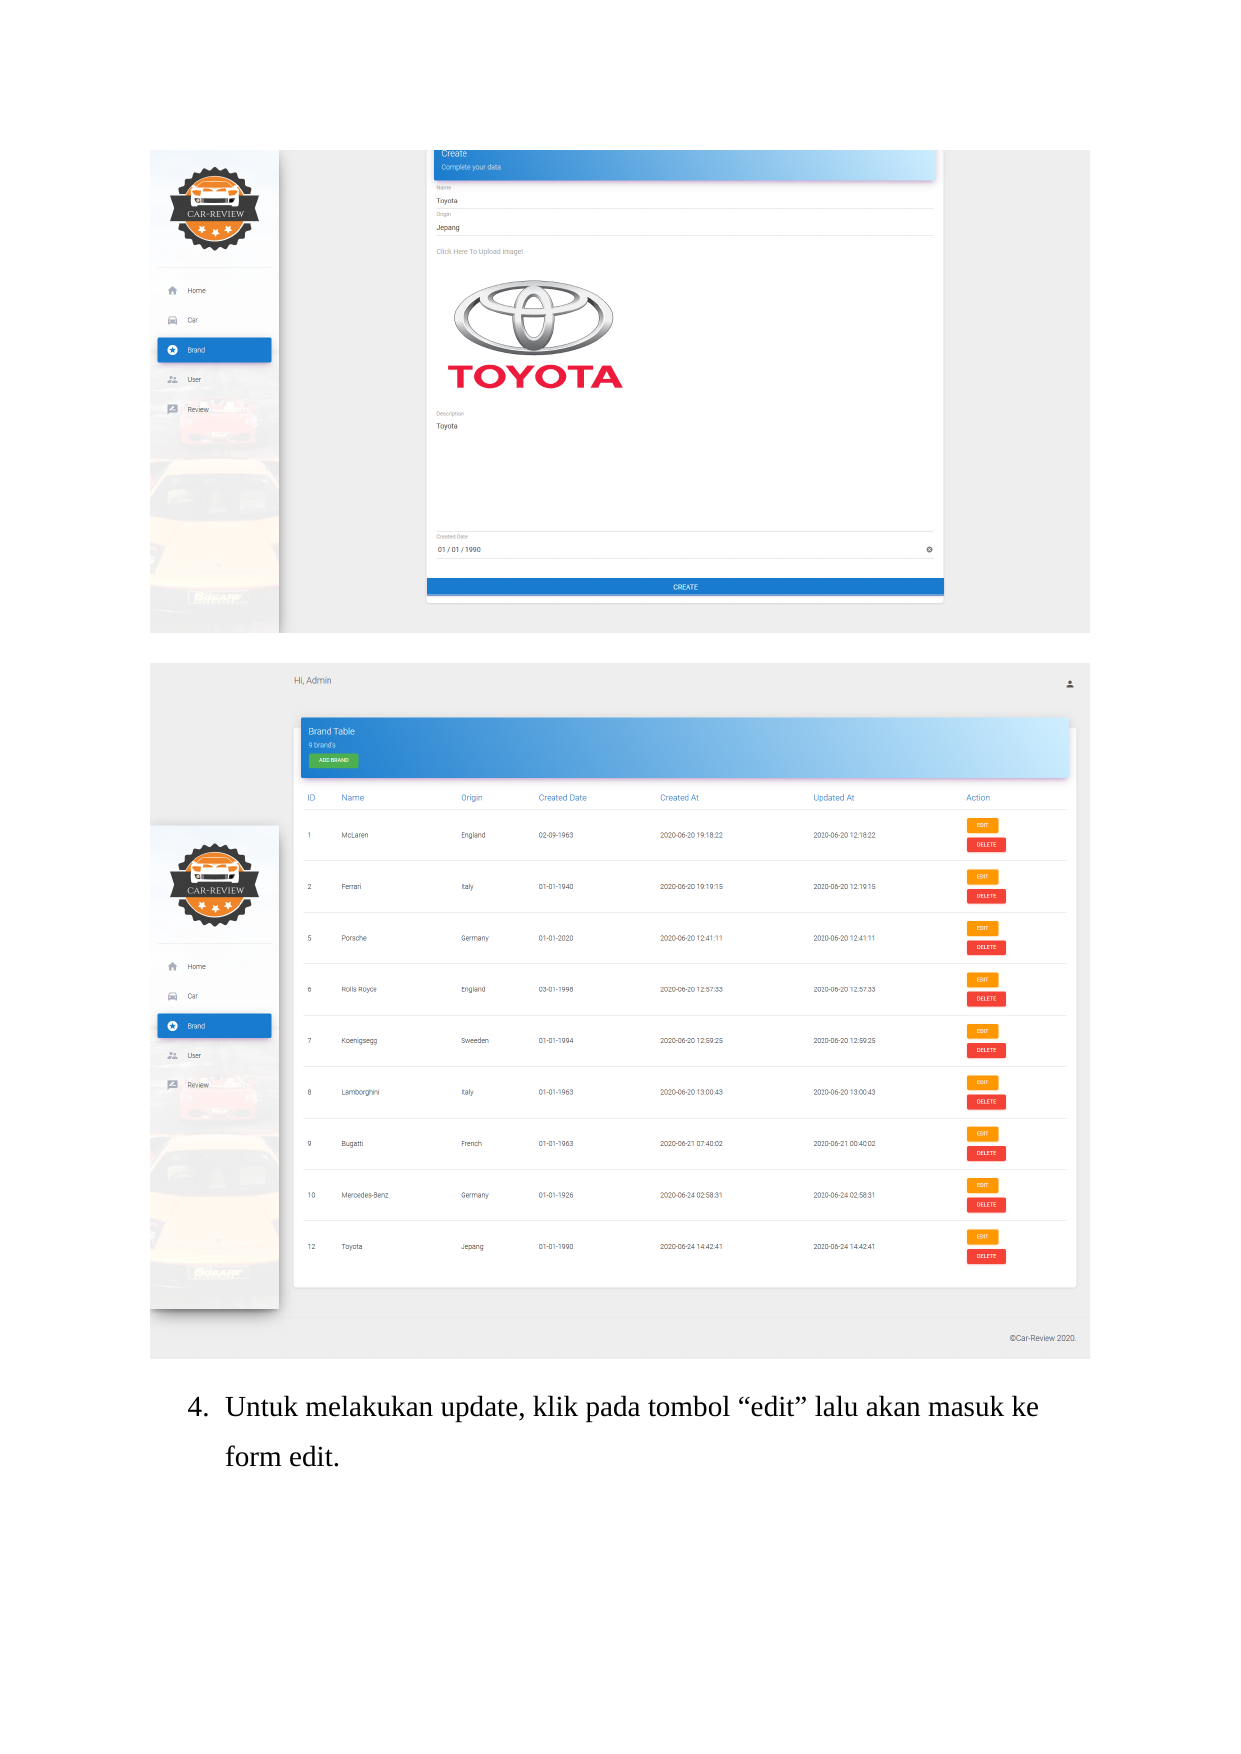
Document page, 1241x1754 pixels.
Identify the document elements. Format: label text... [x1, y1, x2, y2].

list Untuk melakukan update, klik pada tombol “edit” lalu akan masuk ke form edit. [187, 1389, 1090, 1473]
picture [150, 663, 1091, 1359]
picture [150, 150, 1091, 633]
